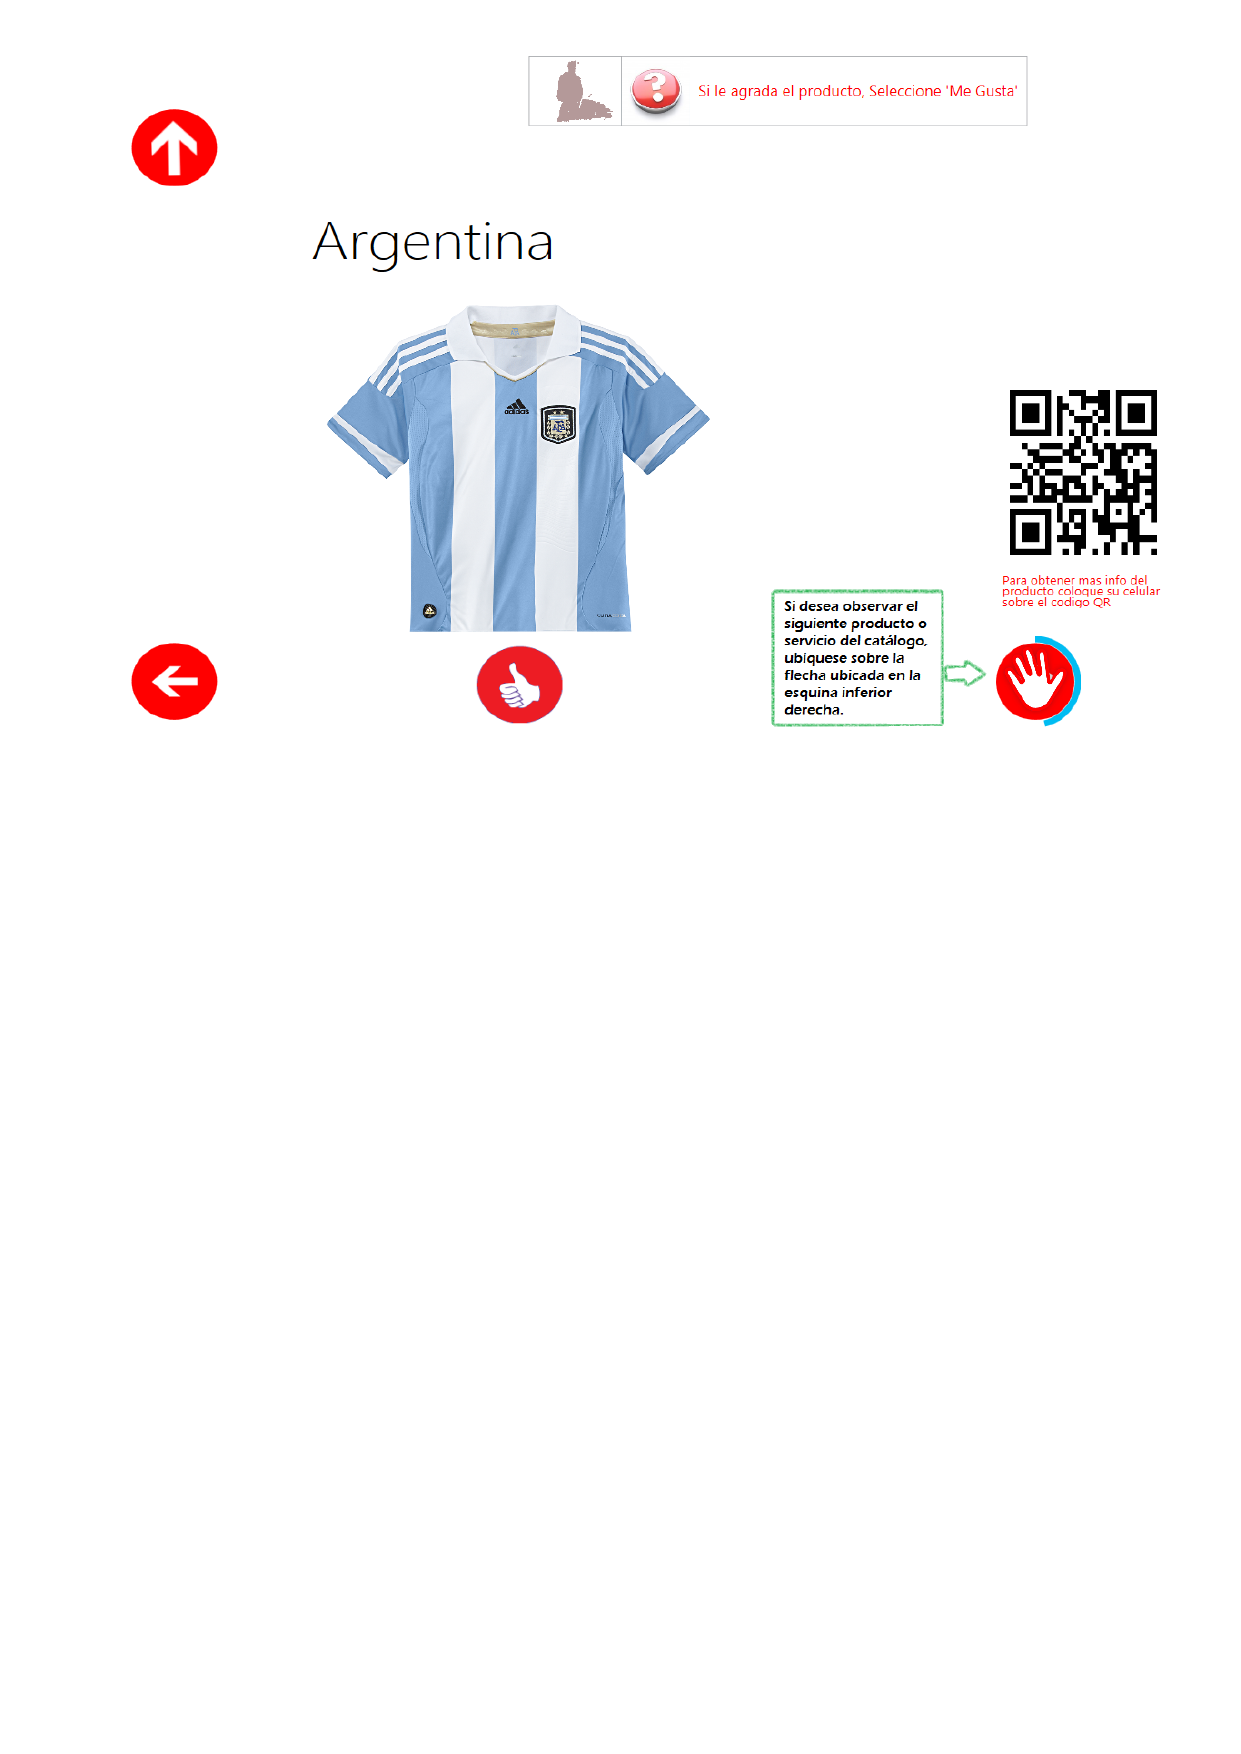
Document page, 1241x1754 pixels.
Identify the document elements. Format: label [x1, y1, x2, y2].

picture [0, 56, 1241, 750]
